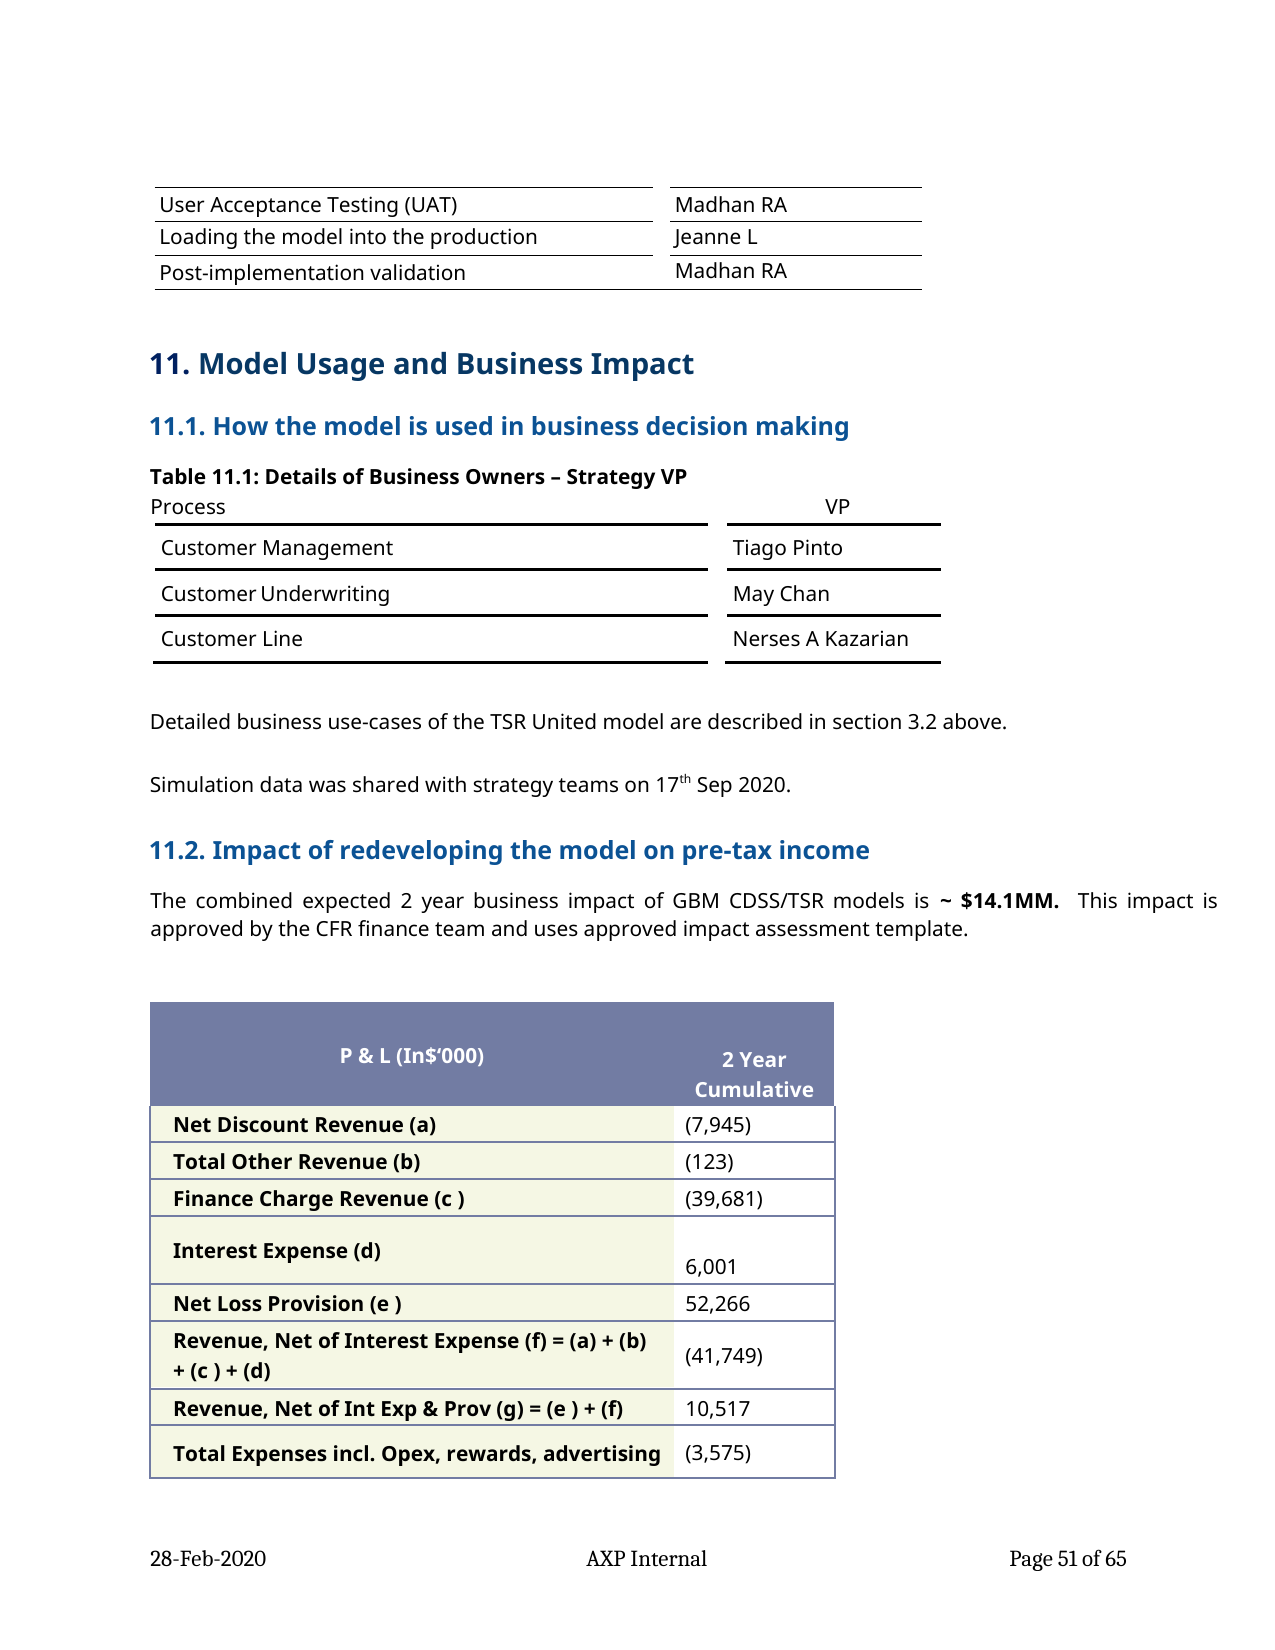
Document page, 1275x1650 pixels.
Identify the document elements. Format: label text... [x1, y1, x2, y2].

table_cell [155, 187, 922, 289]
text Simulation data was shared with strategy teams on 17th Sep 2020. [149, 770, 1126, 798]
text Process VP [150, 492, 1218, 521]
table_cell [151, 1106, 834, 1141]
text The combined expected 2 year business impact of GBM CDSS/TSR models is ~ $14.1MM. This impact is approved by the CFR finance team and uses approved impact assessment template. [150, 886, 1218, 943]
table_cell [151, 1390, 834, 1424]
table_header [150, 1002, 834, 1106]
text Detailed business use-cases of the TSR United model are described in section 3.2 above. [149, 707, 1126, 736]
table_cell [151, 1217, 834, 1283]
subtitle 11. Model Usage and Business Impact [148, 343, 1218, 383]
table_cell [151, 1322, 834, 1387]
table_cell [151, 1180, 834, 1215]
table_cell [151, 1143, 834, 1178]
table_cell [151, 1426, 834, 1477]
subtitle 11.1. How the model is used in business decision making [148, 409, 1218, 443]
text Table 11.1: Details of Business Owners – Strategy VP [149, 462, 1218, 490]
subtitle 11.2. Impact of redeveloping the model on pre-tax income [148, 833, 1218, 867]
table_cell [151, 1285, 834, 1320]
